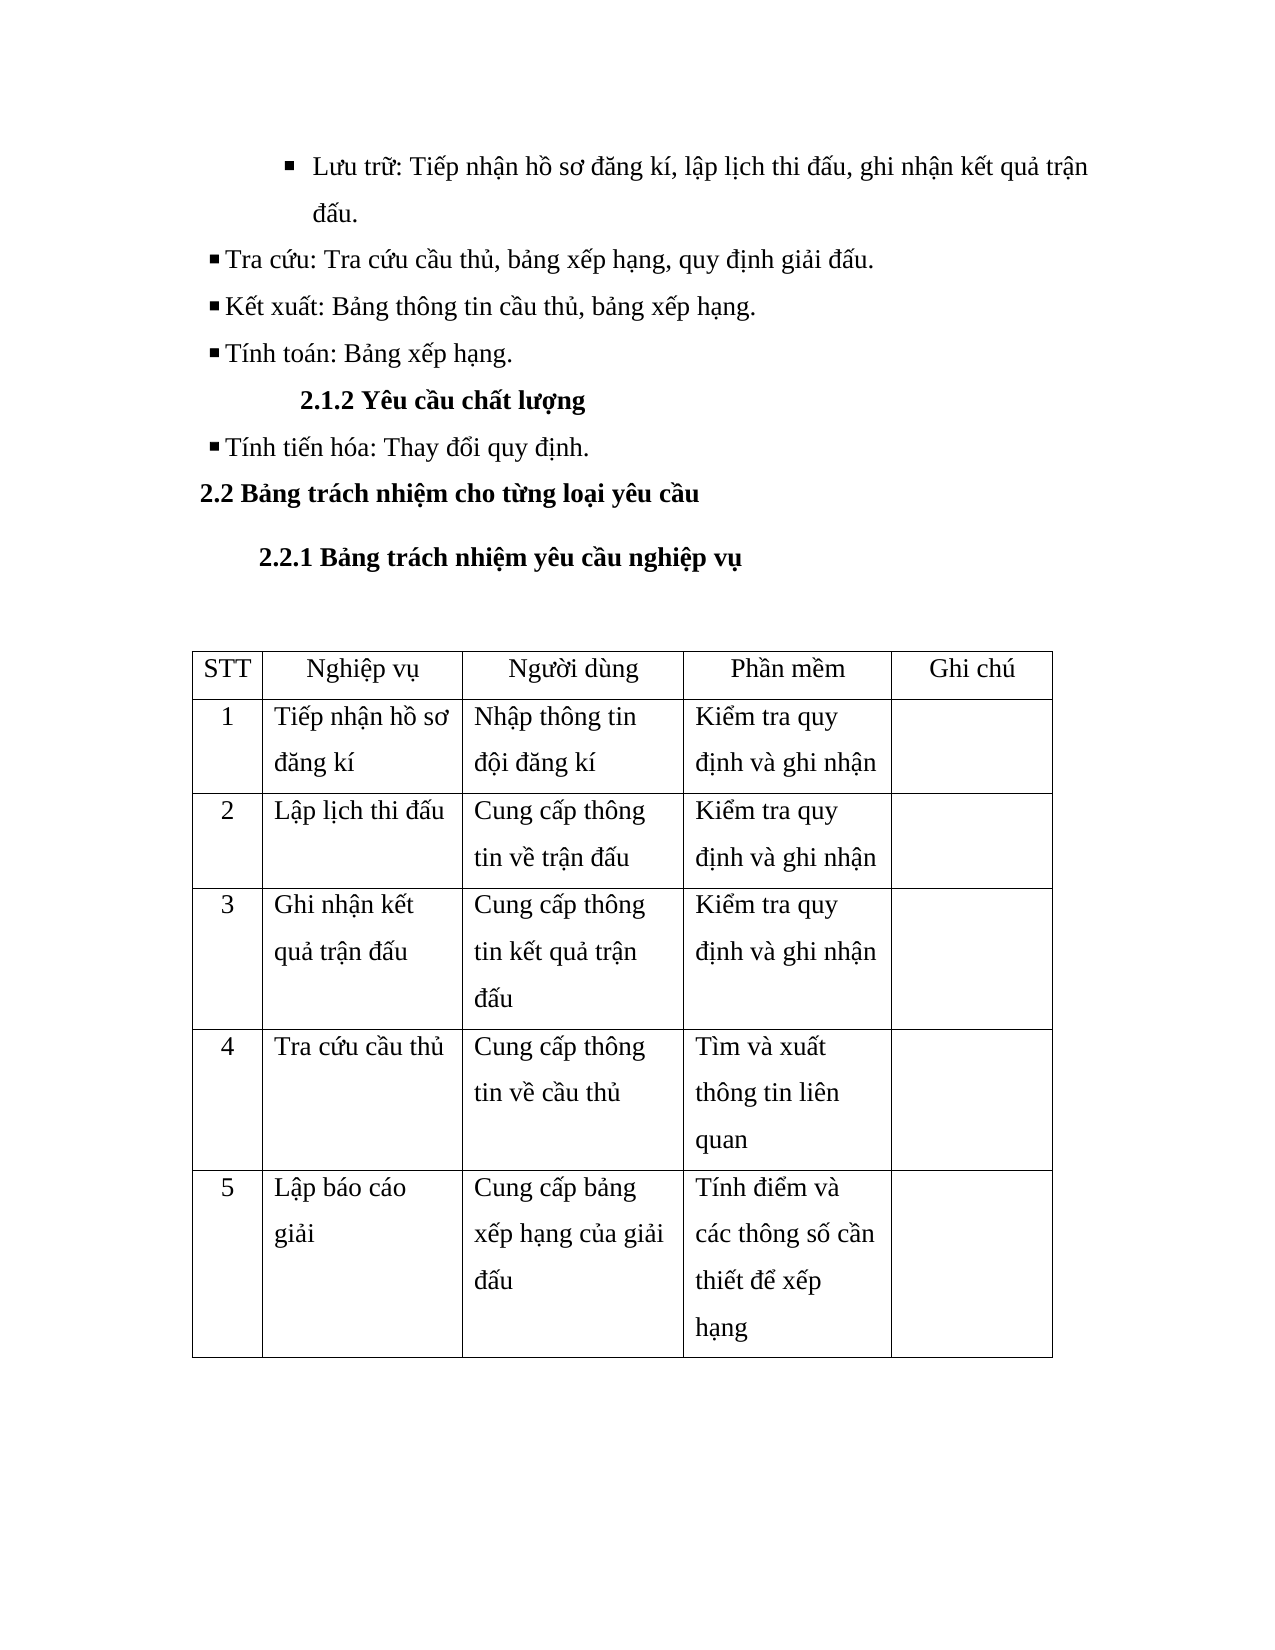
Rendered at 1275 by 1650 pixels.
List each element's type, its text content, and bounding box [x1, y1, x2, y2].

table_cell Tra cứu cầu thủ [263, 1030, 462, 1169]
table_header STT [193, 652, 262, 699]
list Kết xuất: Bảng thông tin cầu thủ, bảng xếp hạng. [150, 290, 1125, 322]
table_cell [892, 1171, 1052, 1357]
table_cell Ghi nhận kết quả trận đấu [263, 889, 462, 1028]
table_cell Lập lịch thi đấu [263, 794, 462, 887]
table_cell Kiểm tra quy định và ghi nhận [684, 700, 891, 793]
table_header Ghi chú [892, 652, 1052, 699]
table_cell 3 [193, 889, 262, 1028]
table_cell Tính điểm và các thông số cần thiết để xếp hạng [684, 1171, 891, 1357]
table_cell Cung cấp thông tin về cầu thủ [463, 1030, 683, 1169]
table_cell Kiểm tra quy định và ghi nhận [684, 794, 891, 887]
table_cell [892, 700, 1052, 793]
table_cell Kiểm tra quy định và ghi nhận [684, 889, 891, 1028]
table_header Phần mềm [684, 652, 891, 699]
table_cell [892, 794, 1052, 887]
list Tính toán: Bảng xếp hạng. [150, 337, 1125, 368]
list Lưu trữ: Tiếp nhận hồ sơ đăng kí, lập lịch thi đấu, ghi nhận kết quả trận đấu. [283, 150, 1125, 228]
table_header Nghiệp vụ [263, 652, 462, 699]
table_cell 1 [193, 700, 262, 793]
table_cell 4 [193, 1030, 262, 1169]
list Tính tiến hóa: Thay đổi quy định. [150, 431, 1125, 462]
table_cell 5 [193, 1171, 262, 1357]
table_cell Nhập thông tin đội đăng kí [463, 700, 683, 793]
text 2.2.1 Bảng trách nhiệm yêu cầu nghiệp vụ [209, 541, 1125, 572]
text 2.2 Bảng trách nhiệm cho từng loại yêu cầu [179, 478, 1125, 509]
table_cell [892, 889, 1052, 1028]
table_cell Cung cấp thông tin về trận đấu [463, 794, 683, 887]
table_cell Cung cấp thông tin kết quả trận đấu [463, 889, 683, 1028]
table_cell Lập báo cáo giải [263, 1171, 462, 1357]
table_cell [892, 1030, 1052, 1169]
table_cell 2 [193, 794, 262, 887]
text 2.1.2 Yêu cầu chất lượng [150, 384, 1125, 415]
table_cell Cung cấp bảng xếp hạng của giải đấu [463, 1171, 683, 1357]
table_header Người dùng [463, 652, 683, 699]
table_cell Tiếp nhận hồ sơ đăng kí [263, 700, 462, 793]
table_cell Tìm và xuất thông tin liên quan [684, 1030, 891, 1169]
list Tra cứu: Tra cứu cầu thủ, bảng xếp hạng, quy định giải đấu. [150, 243, 1125, 275]
